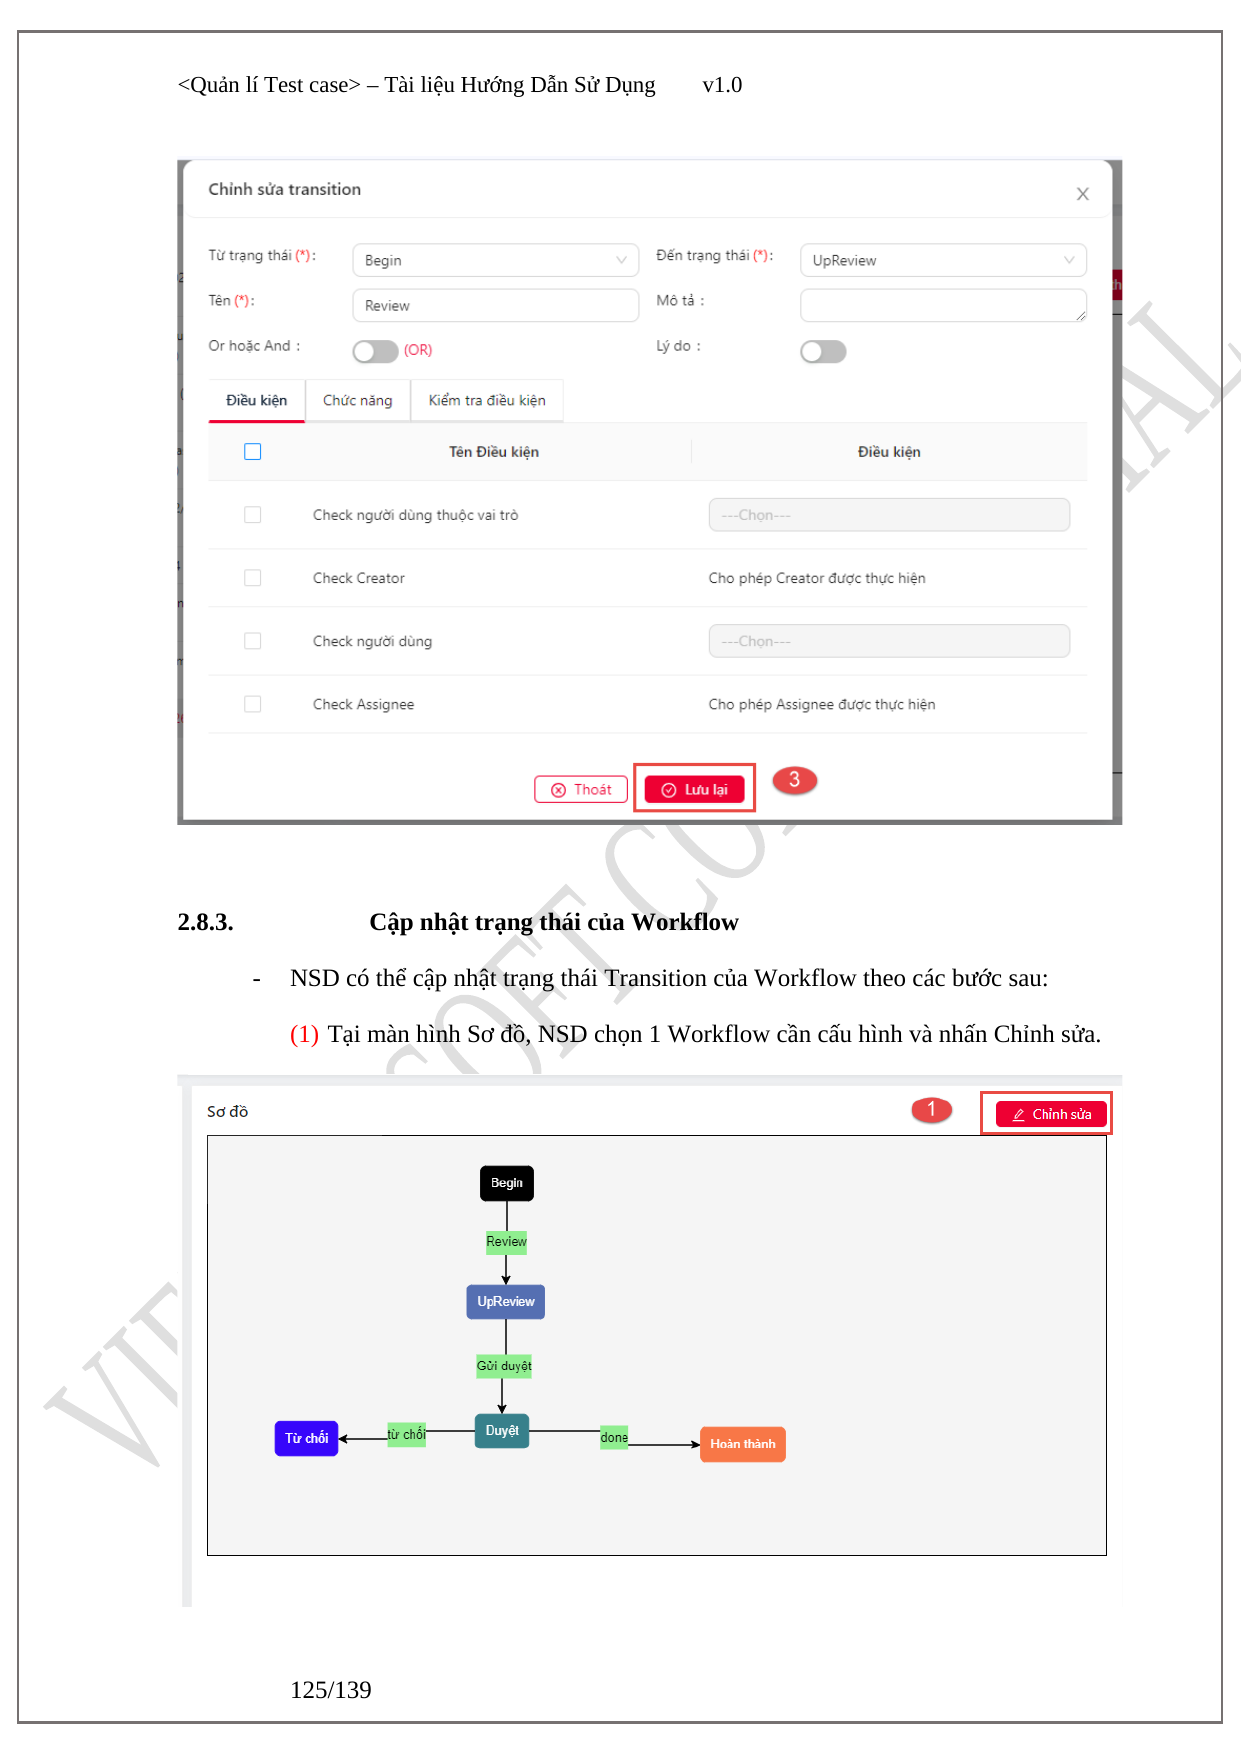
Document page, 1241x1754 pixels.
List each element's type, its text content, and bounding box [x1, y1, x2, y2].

list NSD có thể cập nhật trạng thái Transition của Workflow theo các bước sau: [252, 963, 1121, 992]
list Cập nhật trạng thái của Workflow [177, 907, 1121, 936]
picture [177, 1074, 1123, 1607]
list Tại màn hình Sơ đồ, NSD chọn 1 Workflow cần cấu hình và nhấn Chỉnh sửa. [290, 1019, 1121, 1047]
picture [177, 156, 1123, 825]
